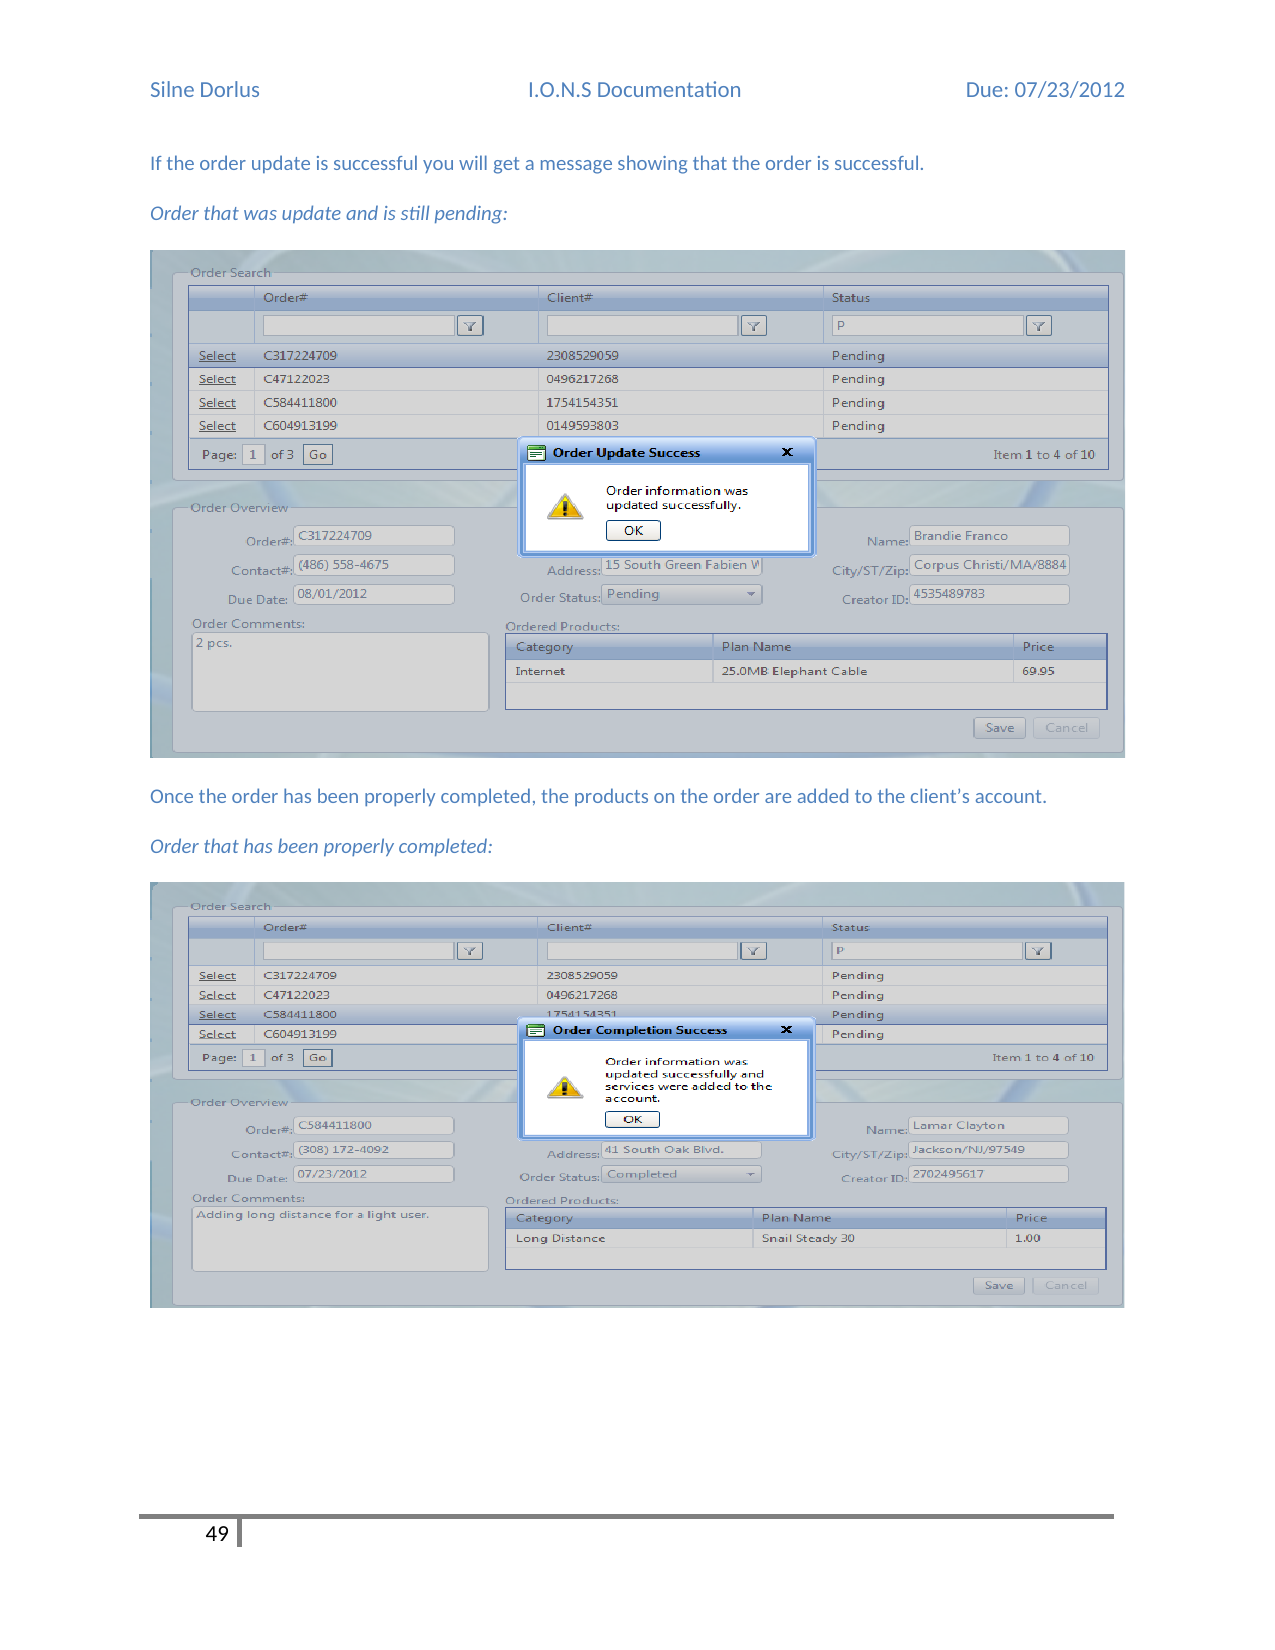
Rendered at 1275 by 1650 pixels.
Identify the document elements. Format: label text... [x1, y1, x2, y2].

picture [150, 250, 1125, 758]
text Order that was update and is still pending: [150, 200, 1125, 225]
text Order that has been properly completed: [150, 833, 1125, 858]
picture [150, 882, 1125, 1308]
text Once the order has been properly completed, the products on the order are added to the client’s account. [150, 783, 1125, 808]
text If the order update is successful you will get a message showing that the order is successful. [150, 150, 1125, 175]
